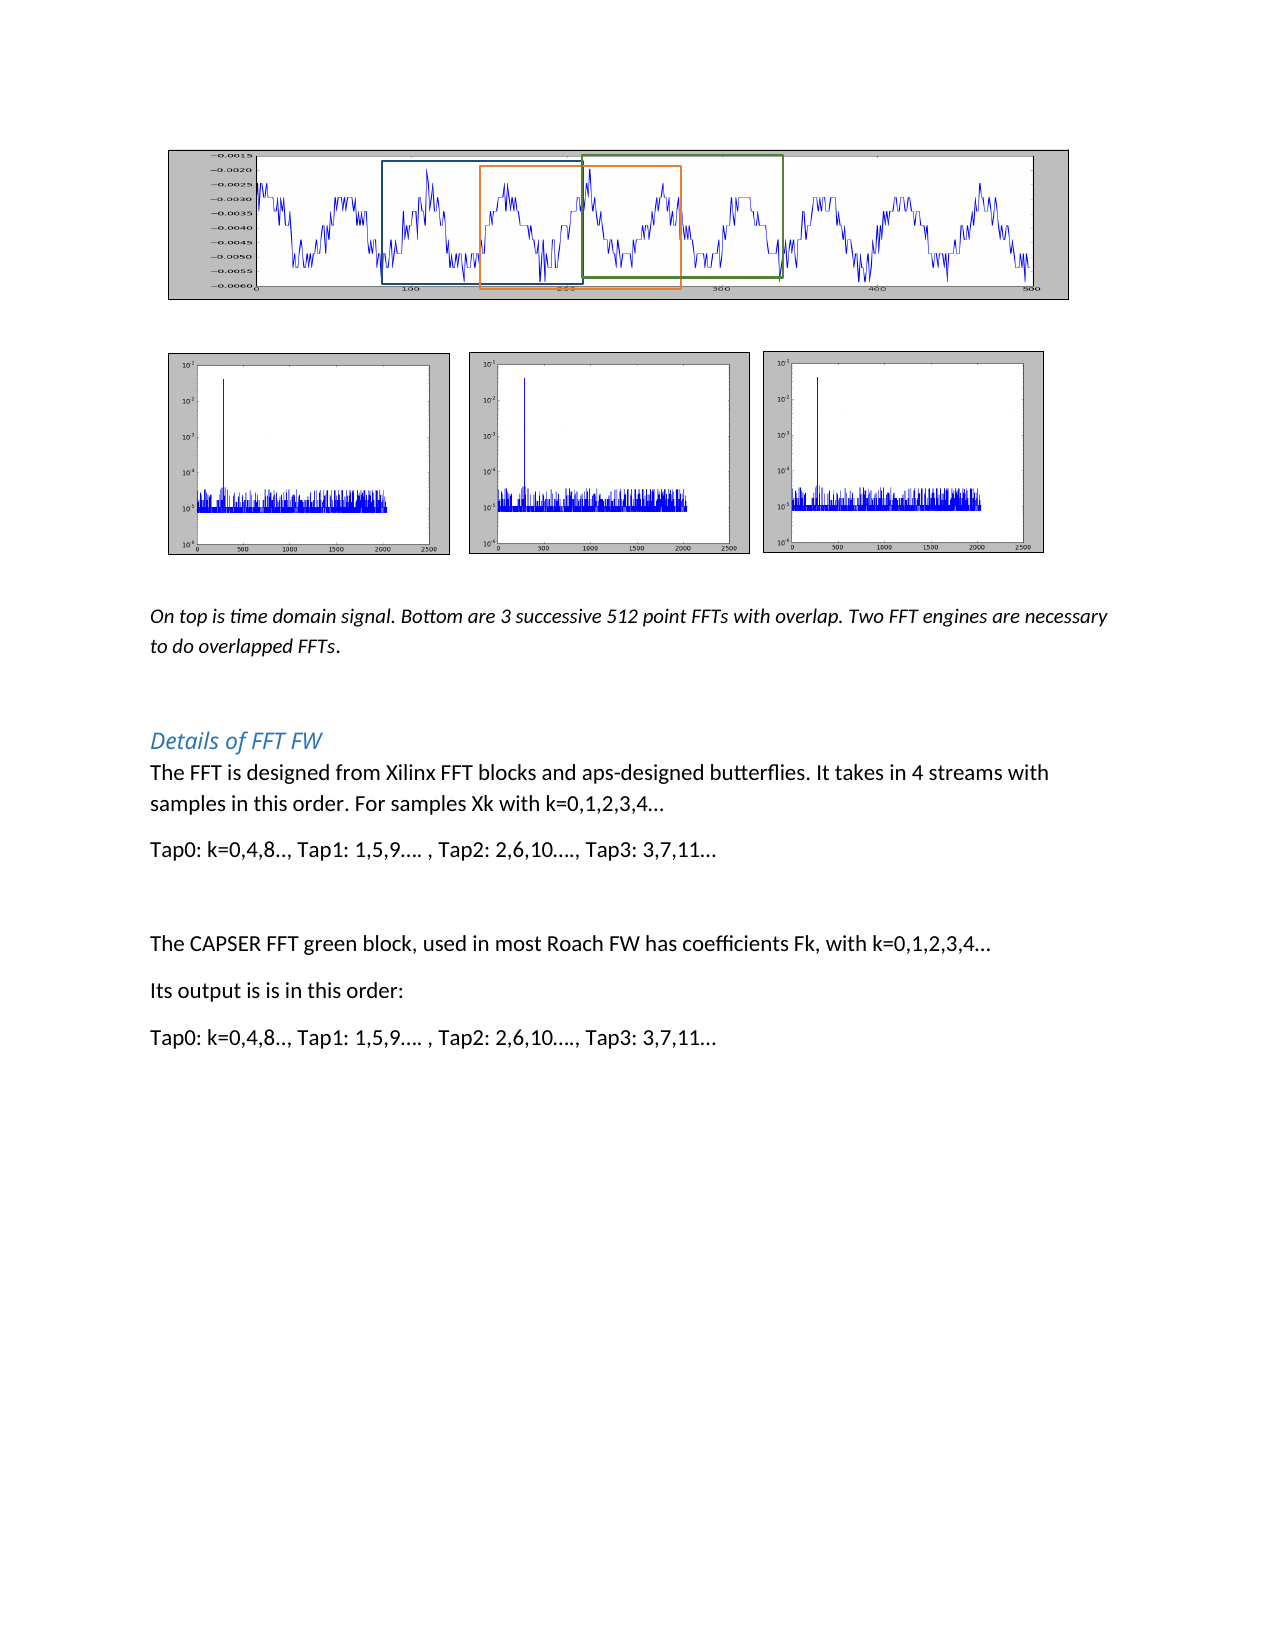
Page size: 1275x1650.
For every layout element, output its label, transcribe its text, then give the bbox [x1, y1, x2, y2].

text Tap0: k=0,4,8.., Tap1: 1,5,9…. , Tap2: 2,6,10…., Tap3: 3,7,11… [150, 1023, 1125, 1051]
text The CAPSER FFT green block, used in most Roach FW has coefficients Fk, with k=0,1,2,3,4… [150, 929, 1125, 957]
text Its output is is in this order: [150, 976, 1125, 1004]
picture [764, 352, 1043, 552]
picture [470, 353, 749, 553]
text On top is time domain signal. Bottom are 3 successive 512 point FFTs with overlap. Two FFT engines are necessary to do overlapped FFTs. [150, 603, 1125, 659]
subtitle Details of FFT FW [150, 725, 1125, 756]
picture [169, 151, 1068, 299]
text Tap0: k=0,4,8.., Tap1: 1,5,9…. , Tap2: 2,6,10…., Tap3: 3,7,11… [150, 836, 1125, 863]
text The FFT is designed from Xilinx FFT blocks and aps-designed butterflies. It takes in 4 streams with samples in this order. For samples Xk with k=0,1,2,3,4… [150, 758, 1125, 817]
picture [169, 354, 449, 554]
